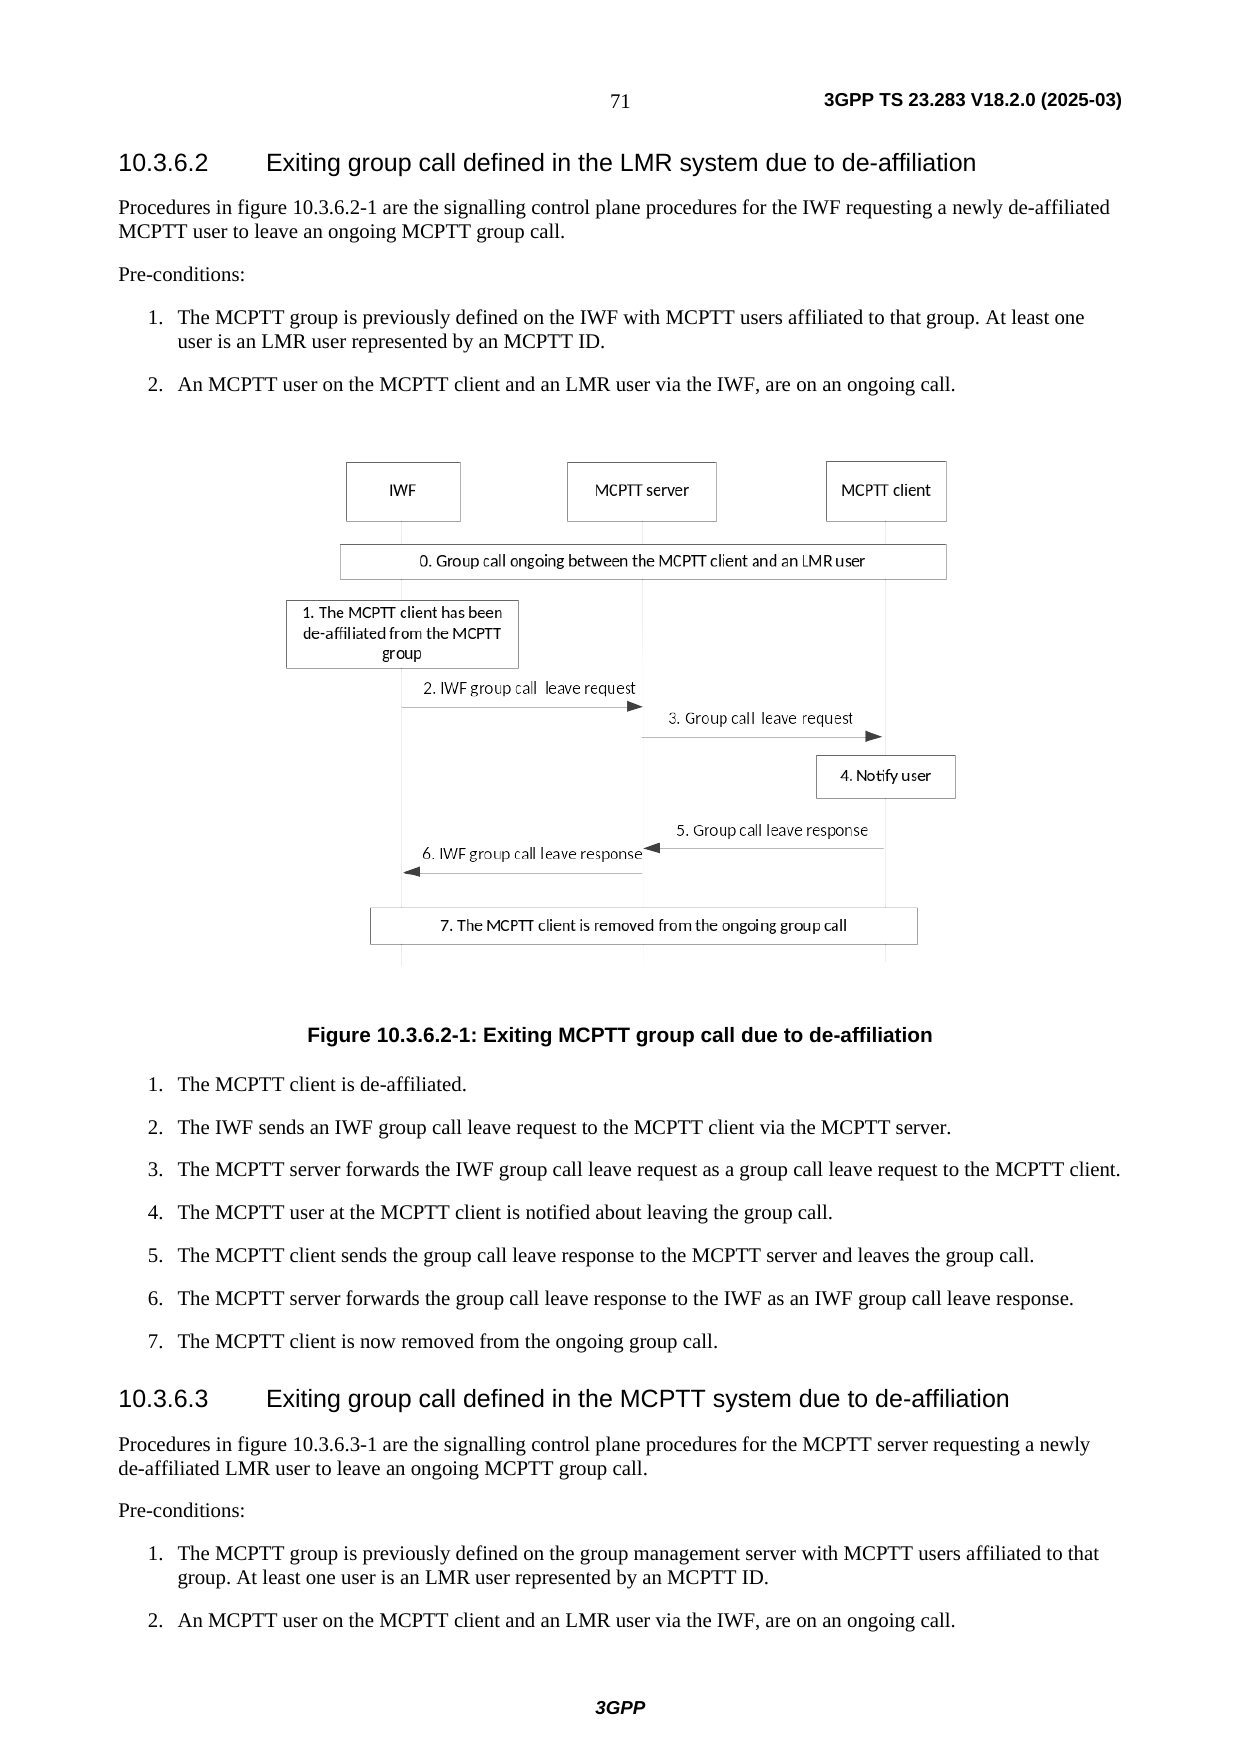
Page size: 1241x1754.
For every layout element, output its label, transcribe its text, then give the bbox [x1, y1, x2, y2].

text 7. The MCPTT client is now removed from the ongoing group call. [148, 1329, 1122, 1353]
text 2. An MCPTT user on the MCPTT client and an LMR user via the IWF, are on an ongoing call. [148, 1608, 1122, 1632]
text 5. The MCPTT client sends the group call leave response to the MCPTT server and leaves the group call. [148, 1243, 1122, 1267]
text 2. An MCPTT user on the MCPTT client and an LMR user via the IWF, are on an ongoing call. [148, 372, 1122, 396]
text 3. The MCPTT server forwards the IWF group call leave request as a group call leave request to the MCPTT client. [148, 1157, 1122, 1181]
text Procedures in figure 10.3.6.3-1 are the signalling control plane procedures for the MCPTT server requesting a newly de-affiliated LMR user to leave an ongoing MCPTT group call. [118, 1431, 1122, 1479]
text Pre-conditions: [118, 262, 1122, 286]
subtitle 10.3.6.2 Exiting group call defined in the LMR system due to de-affiliation [118, 147, 1122, 176]
text 1. The MCPTT client is de-affiliated. [148, 1072, 1122, 1096]
text 2. The IWF sends an IWF group call leave request to the MCPTT client via the MCPTT server. [148, 1114, 1122, 1139]
text Figure 10.3.6.2-1: Exiting MCPTT group call due to de-affiliation [118, 1023, 1122, 1047]
text Procedures in figure 10.3.6.2-1 are the signalling control plane procedures for the IWF requesting a newly de-affiliated MCPTT user to leave an ongoing MCPTT group call. [118, 195, 1122, 243]
text Pre-conditions: [118, 1498, 1122, 1522]
text 4. The MCPTT user at the MCPTT client is notified about leaving the group call. [148, 1200, 1122, 1224]
text 6. The MCPTT server forwards the group call leave response to the IWF as an IWF group call leave response. [148, 1286, 1122, 1310]
text 1. The MCPTT group is previously defined on the group management server with MCPTT users affiliated to that group. At least one user is an LMR user represented by an MCPTT ID. [148, 1541, 1122, 1589]
text 1. The MCPTT group is previously defined on the IWF with MCPTT users affiliated to that group. At least one user is an LMR user represented by an MCPTT ID. [148, 305, 1122, 353]
subtitle 10.3.6.3 Exiting group call defined in the MCPTT system due to de-affiliation [118, 1384, 1122, 1413]
